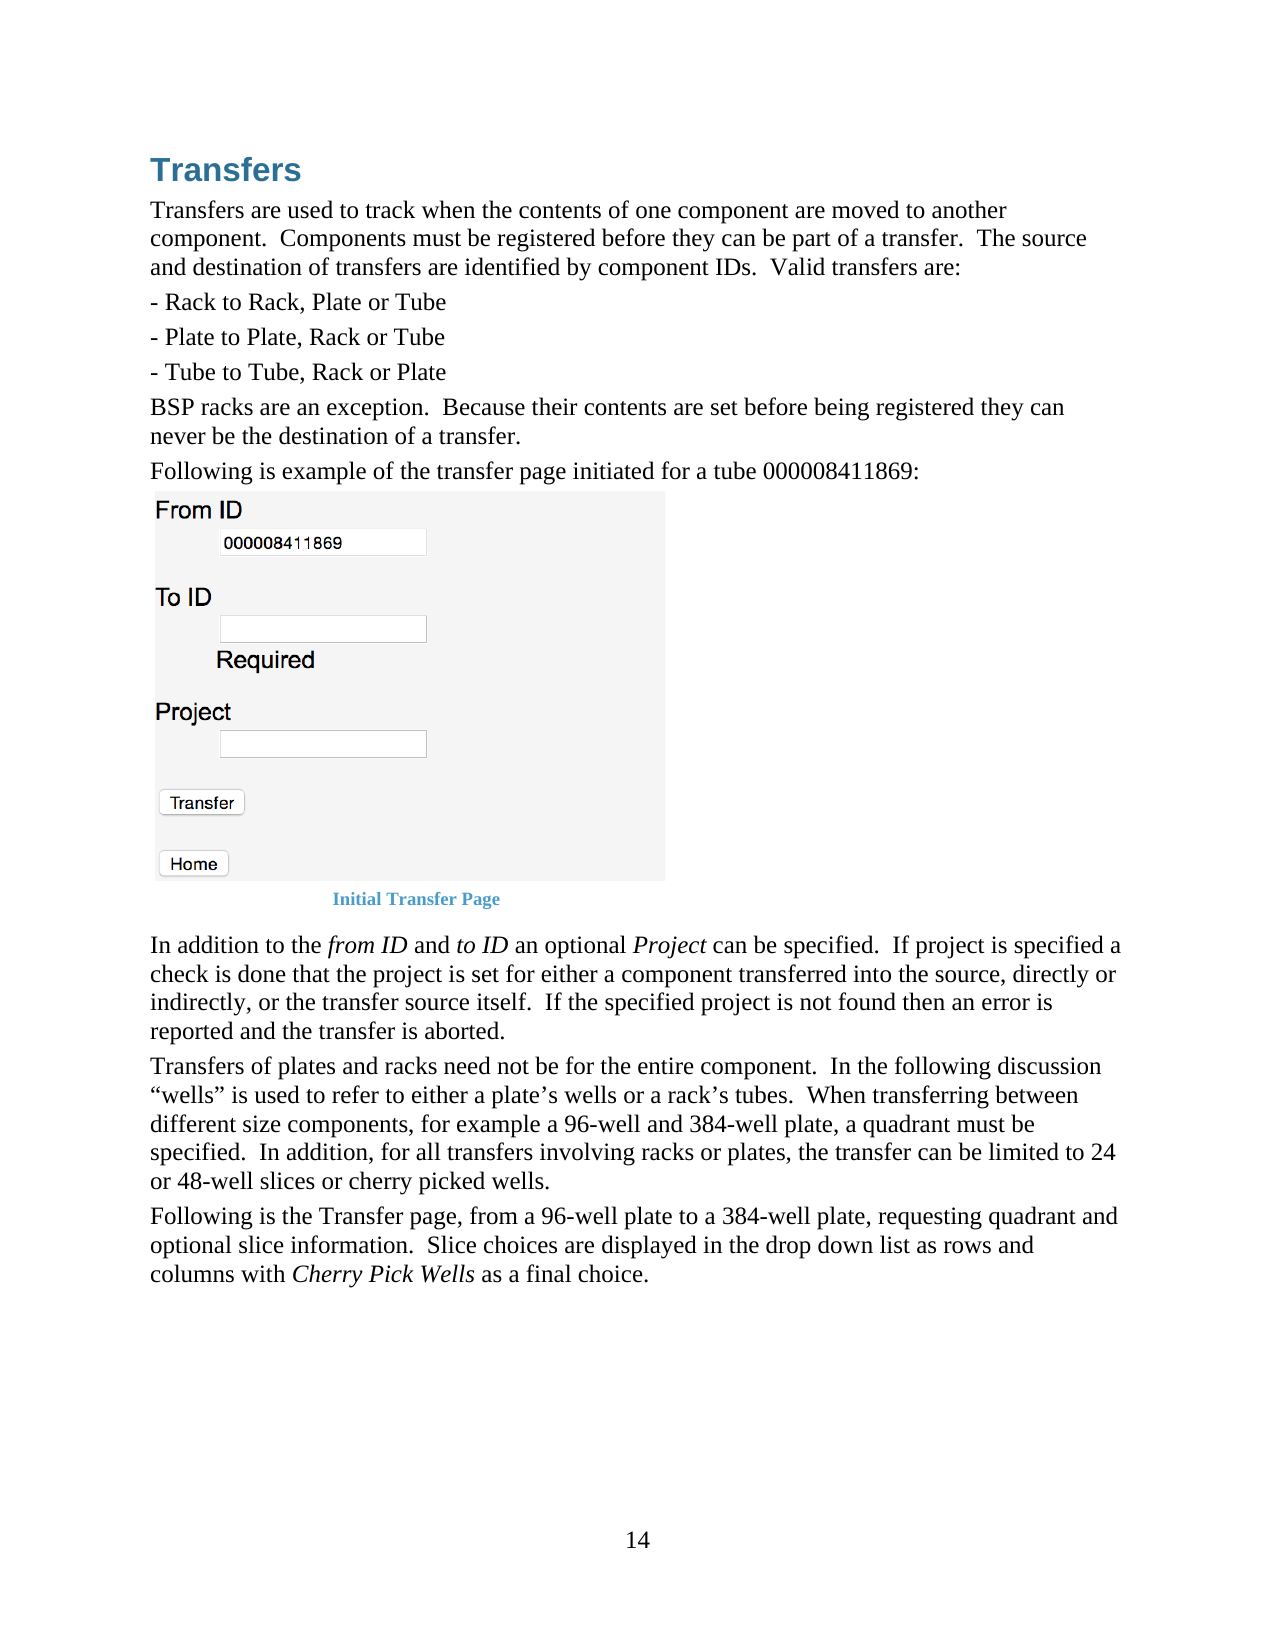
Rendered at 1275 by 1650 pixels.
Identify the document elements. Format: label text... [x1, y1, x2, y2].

subtitle Transfers [150, 150, 1125, 188]
text Transfers are used to track when the contents of one component are moved to another component. Components must be registered before they can be part of a transfer. The source and destination of transfers are identified by component IDs. Valid transfers are: [150, 195, 1125, 281]
text Following is example of the transfer page initiated for a tube 000008411869: [150, 456, 1125, 485]
text BSP racks are an exception. Because their contents are set before being registered they can never be the destination of a transfer. [150, 392, 1125, 450]
text In addition to the from ID and to ID an optional Project can be specified. If project is specified a check is done that the project is set for either a component transferred into the source, directly or indirectly, or the transfer source itself. If the specified project is not found then an error is reported and the transfer is aborted. [150, 930, 1125, 1045]
text Following is the Transfer page, from a 96-well plate to a 384-well plate, requesting quadrant and optional slice information. Slice choices are displayed in the drop down list as rows and columns with Cherry Pick Wells as a final choice. [150, 1201, 1125, 1287]
text - Tube to Tube, Rack or Plate [150, 357, 1125, 386]
text - Plate to Plate, Rack or Tube [150, 322, 1125, 351]
text - Rack to Rack, Plate or Tube [150, 287, 1125, 316]
text Transfers of plates and racks need not be for the entire component. In the following discussion “wells” is used to refer to either a plate’s wells or a rack’s tubes. When transferring between different size components, for example a 96-well and 384-well plate, a quadrant must be specified. In addition, for all transfers involving racks or plates, the transfer can be limited to 24 or 48-well slices or cherry picked wells. [150, 1051, 1125, 1195]
text Initial Transfer Page [150, 887, 1125, 909]
picture [150, 491, 666, 882]
